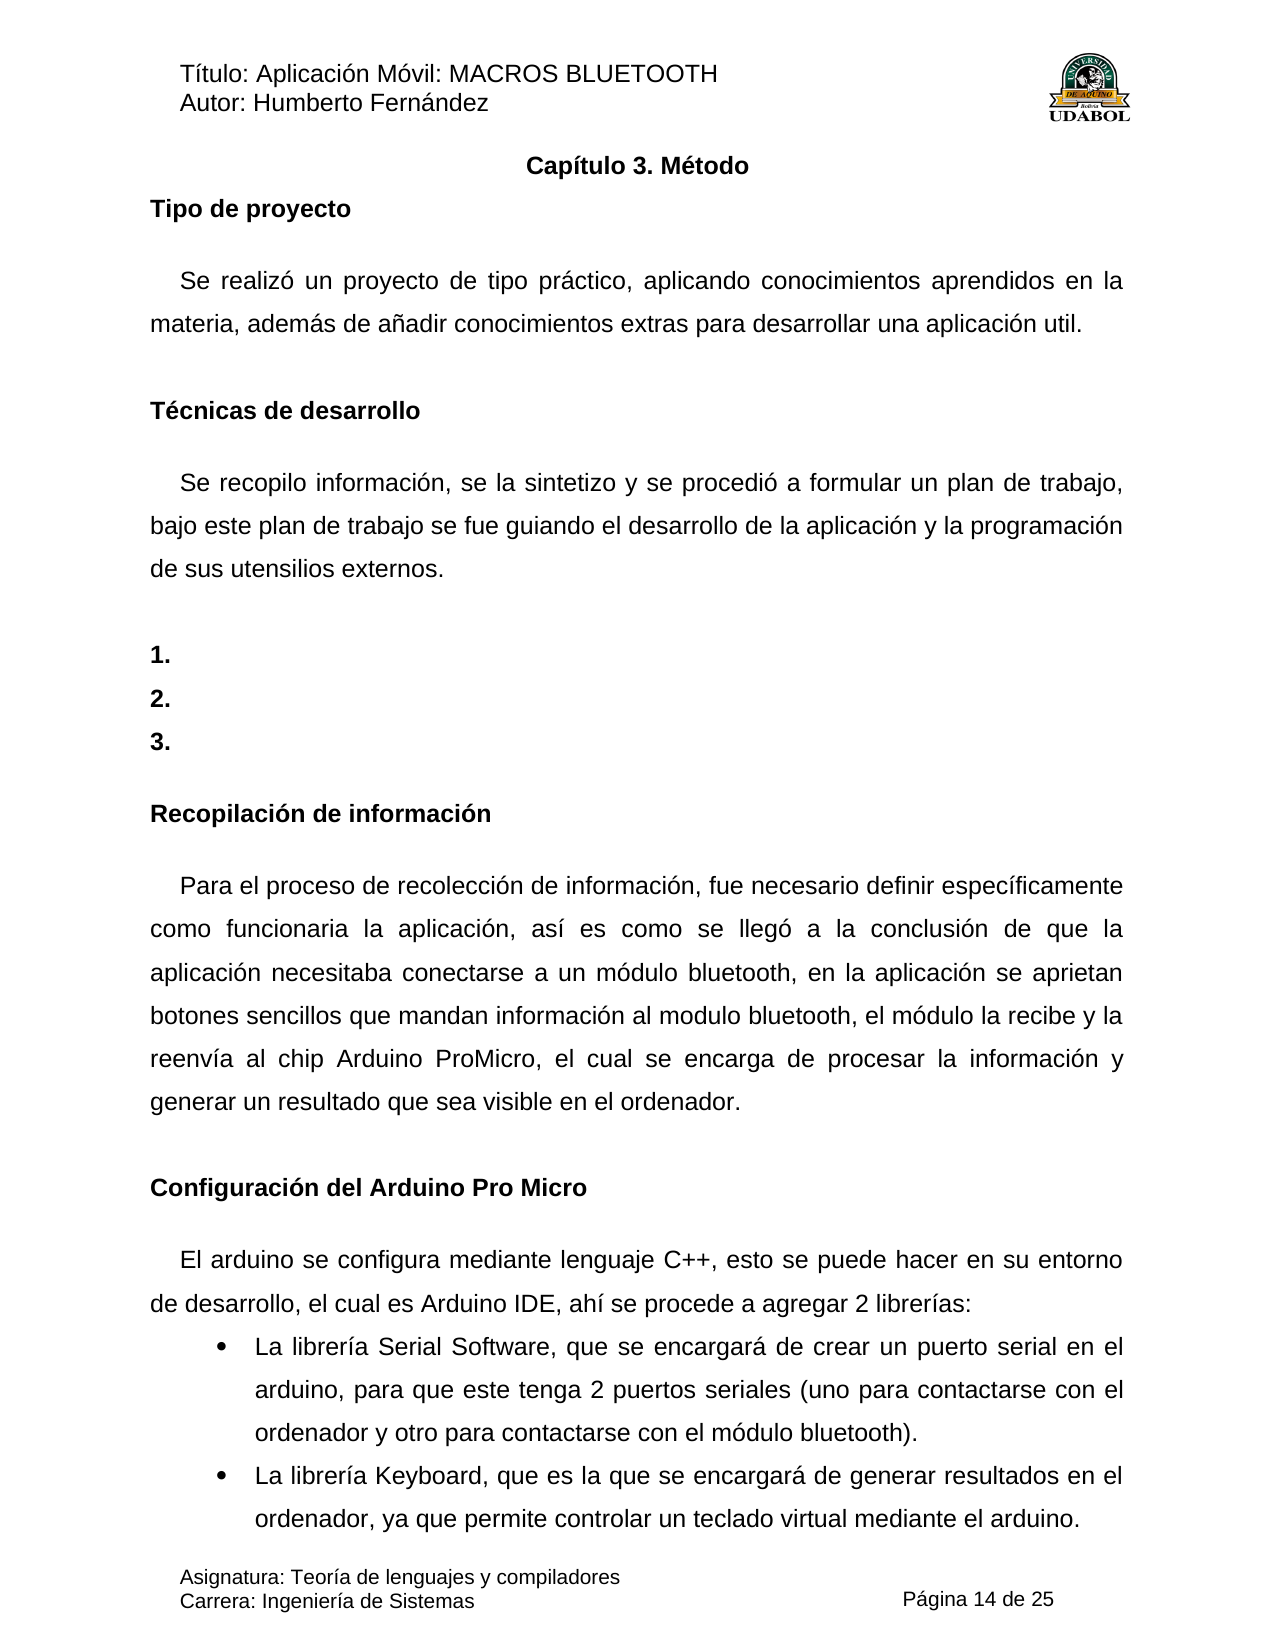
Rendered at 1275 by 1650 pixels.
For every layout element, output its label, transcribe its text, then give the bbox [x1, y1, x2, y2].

subtitle Tipo de proyecto [150, 194, 1125, 223]
subtitle Capítulo 3. Método [150, 151, 1125, 179]
text El arduino se configura mediante lenguaje C++, esto se puede hacer en su entorno de desarrollo, el cual es Arduino IDE, ahí se procede a agregar 2 librerías: [150, 1245, 1125, 1317]
subtitle Configuración del Arduino Pro Micro [150, 1173, 1125, 1202]
subtitle Recopilación de información [150, 799, 1125, 828]
subtitle Técnicas de desarrollo [150, 396, 1125, 424]
text Se realizó un proyecto de tipo práctico, aplicando conocimientos aprendidos en la materia, además de añadir conocimientos extras para desarrollar una aplicación util. [150, 266, 1125, 338]
text Para el proceso de recolección de información, fue necesario definir específicamente como funcionaria la aplicación, así es como se llegó a la conclusión de que la aplicación necesitaba conectarse a un módulo bluetooth, en la aplicación se aprietan botones sencillos que mandan información al modulo bluetooth, el módulo la recibe y la reenvía al chip Arduino ProMicro, el cual se encarga de procesar la información y generar un resultado que sea visible en el ordenador. [150, 871, 1125, 1116]
picture [1048, 51, 1131, 123]
list La librería Keyboard, que es la que se encargará de generar resultados en el ordenador, ya que permite controlar un teclado virtual mediante el arduino. [217, 1461, 1125, 1533]
list La librería Serial Software, que se encargará de crear un puerto serial en el arduino, para que este tenga 2 puertos seriales (uno para contactarse con el ordenador y otro para contactarse con el módulo bluetooth). [217, 1332, 1125, 1447]
text Se recopilo información, se la sintetizo y se procedió a formular un plan de trabajo, bajo este plan de trabajo se fue guiando el desarrollo de la aplicación y la programación de sus utensilios externos. [150, 468, 1125, 583]
